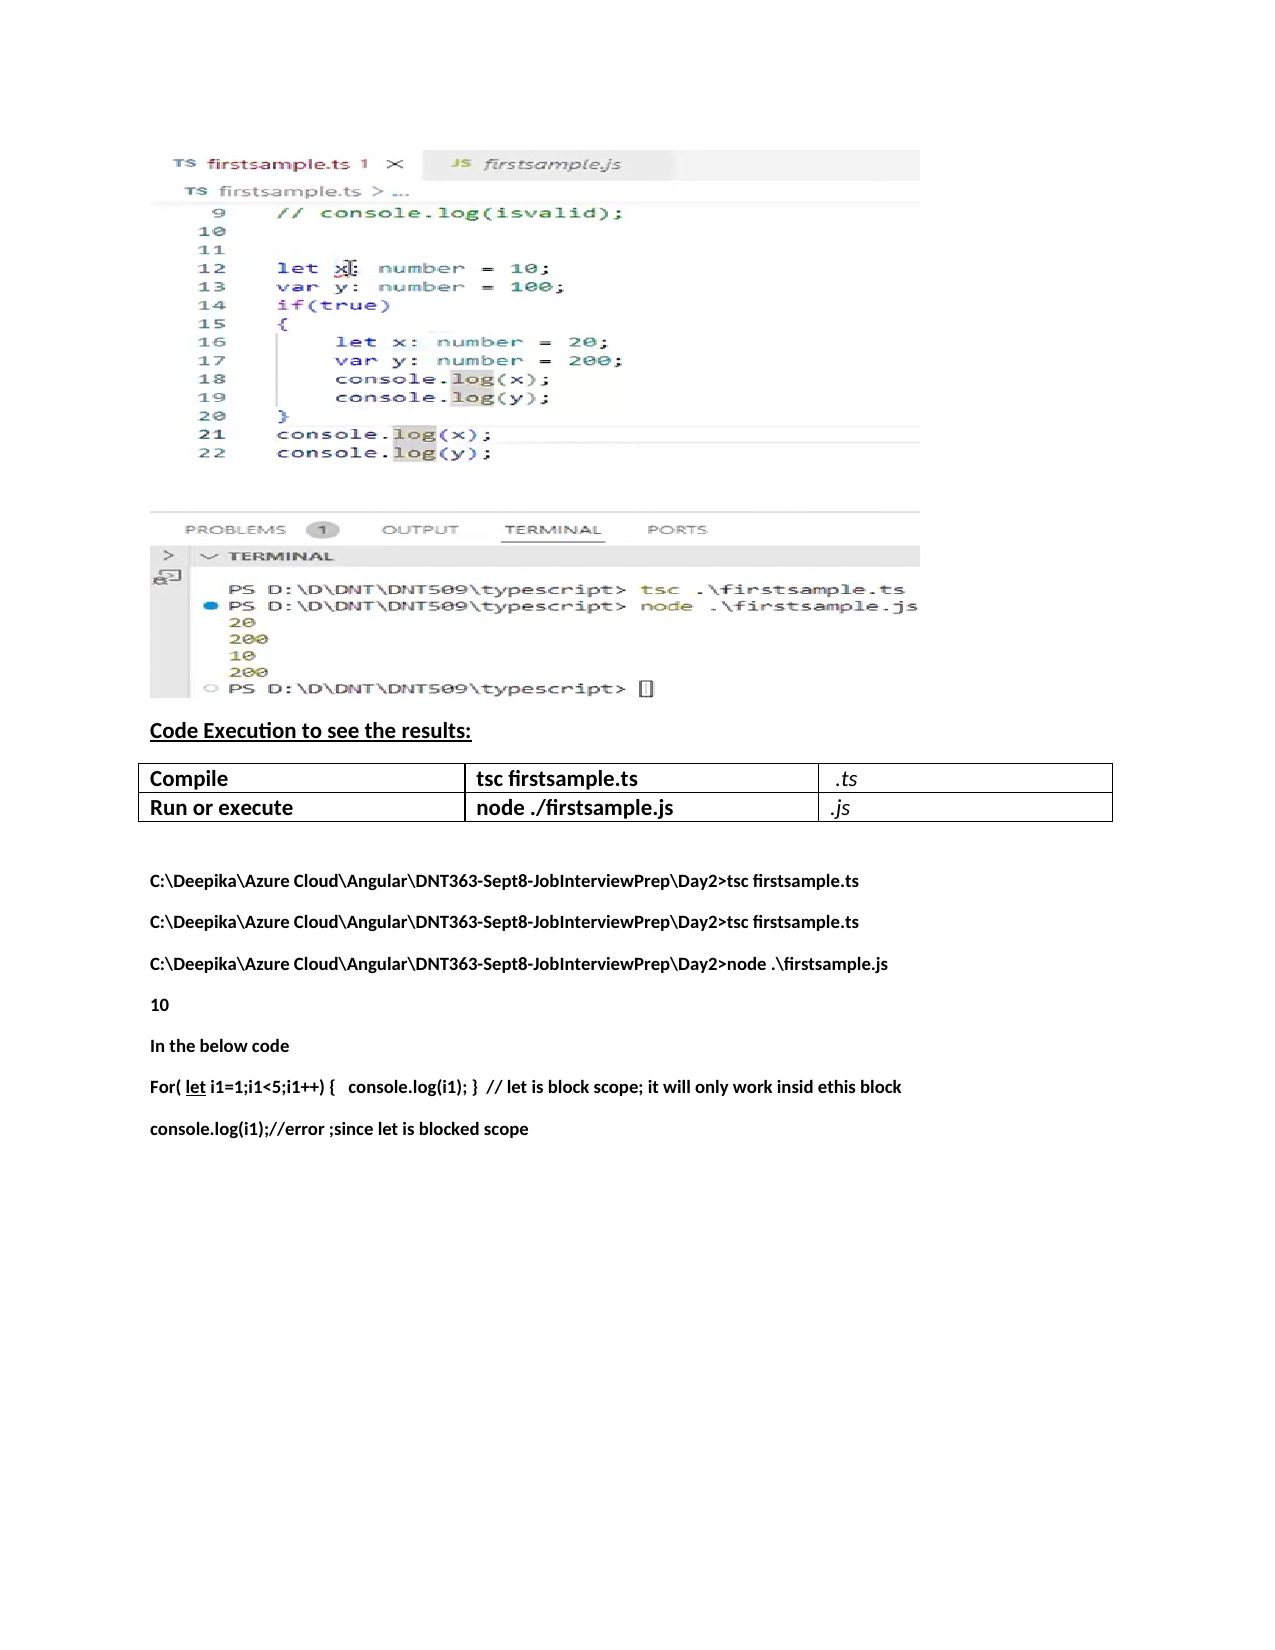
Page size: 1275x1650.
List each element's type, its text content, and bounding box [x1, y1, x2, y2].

picture [150, 150, 921, 698]
text In the below code [150, 1034, 1125, 1057]
table_cell node ./firstsample.js [466, 793, 818, 821]
table_cell .js [819, 793, 1112, 821]
text C:\Deepika\Azure Cloud\Angular\DNT363-Sept8-JobInterviewPrep\Day2>tsc firstsample.ts [150, 910, 1125, 933]
text C:\Deepika\Azure Cloud\Angular\DNT363-Sept8-JobInterviewPrep\Day2>tsc firstsample.ts [150, 869, 1125, 892]
text C:\Deepika\Azure Cloud\Angular\DNT363-Sept8-JobInterviewPrep\Day2>node .\firstsample.js [150, 952, 1125, 974]
table_header .ts [819, 764, 1112, 792]
text For( let i1=1;i1<5;i1++) { console.log(i1); } // let is block scope; it will only work insid ethis block [150, 1076, 1125, 1099]
table_header tsc firstsample.ts [466, 764, 818, 792]
text Code Execution to see the results: [150, 716, 1125, 744]
text 10 [150, 993, 1125, 1016]
text console.log(i1);//error ;since let is blocked scope [150, 1117, 1125, 1140]
table_cell Run or execute [139, 793, 464, 821]
table_header Compile [139, 764, 464, 792]
